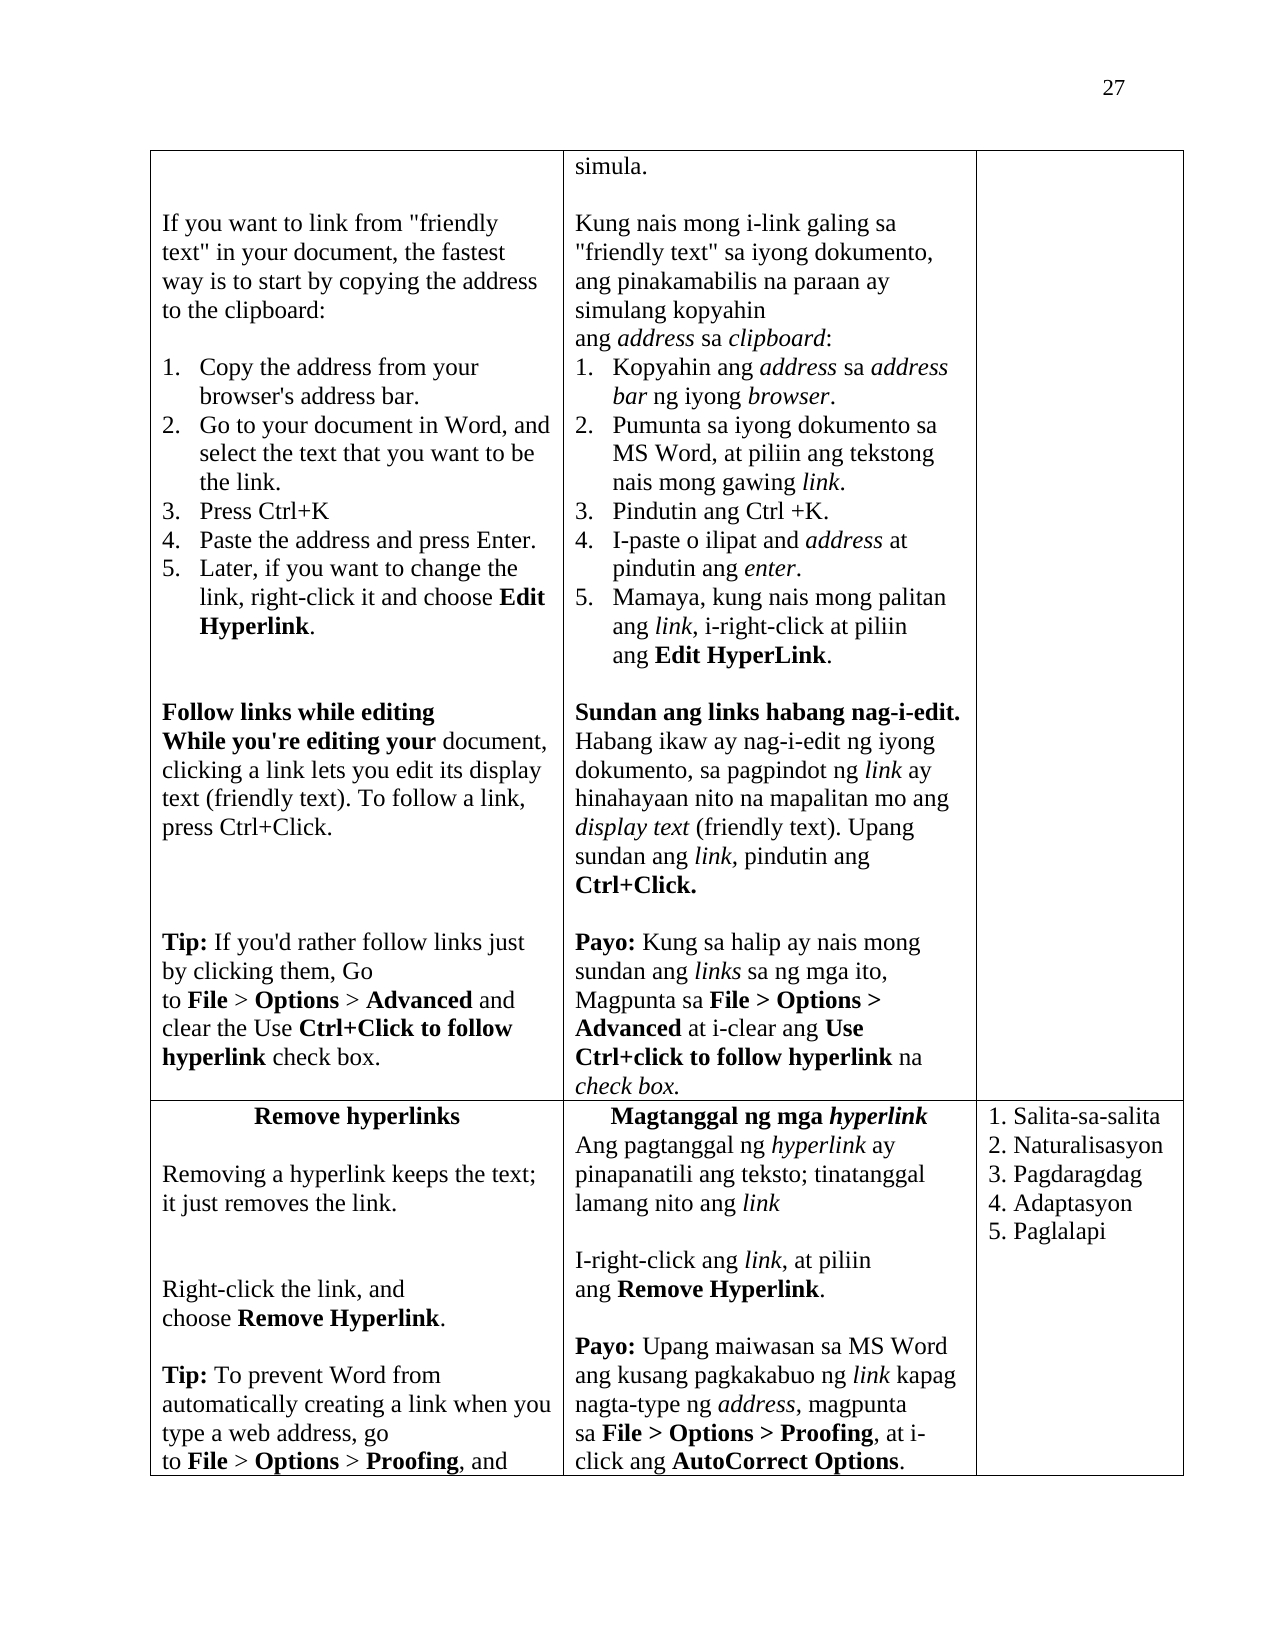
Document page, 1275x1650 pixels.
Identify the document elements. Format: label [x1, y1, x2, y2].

table_cell [564, 1101, 976, 1475]
table_cell [151, 1101, 563, 1475]
table_cell [564, 151, 976, 1100]
table_cell [977, 151, 1183, 1100]
table_cell [151, 151, 563, 1100]
table_cell [977, 1101, 1183, 1475]
